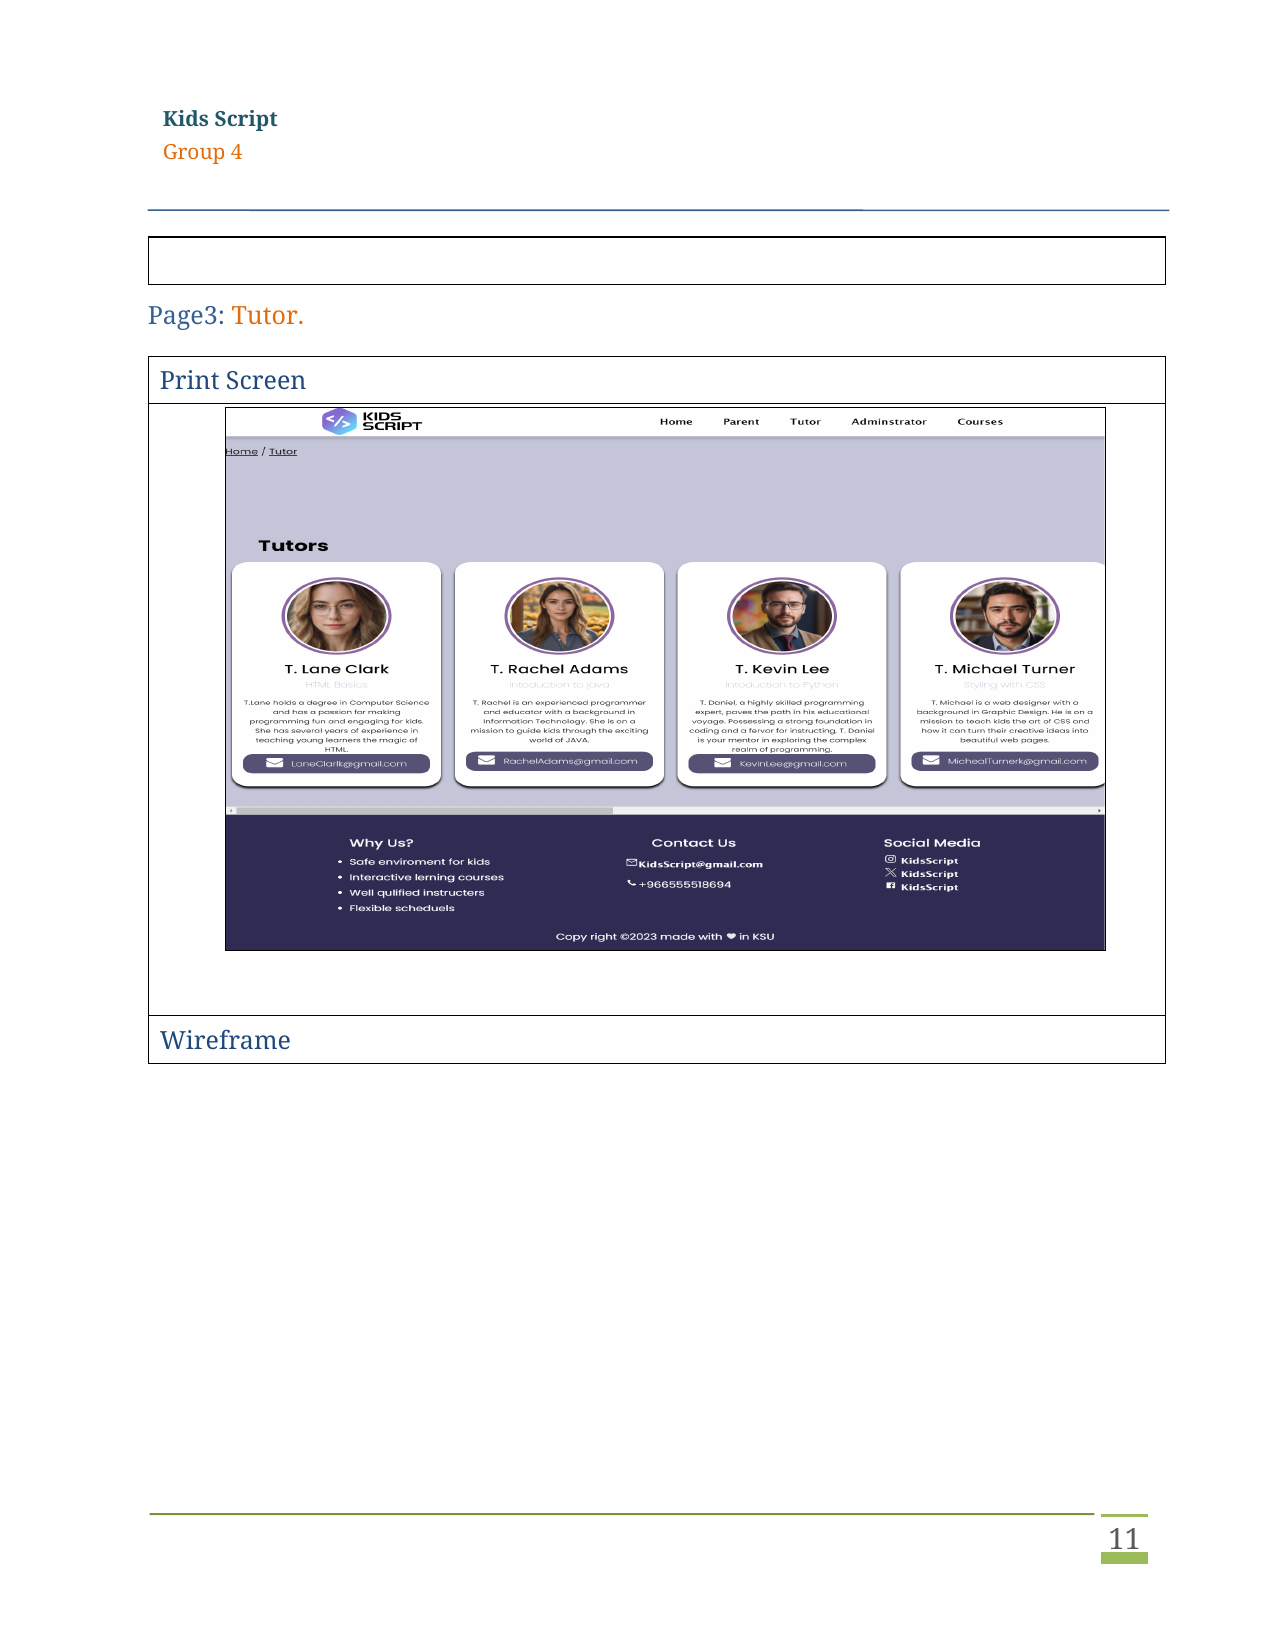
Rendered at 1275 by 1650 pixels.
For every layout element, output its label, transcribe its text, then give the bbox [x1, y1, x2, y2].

picture [226, 408, 1105, 950]
table_cell [149, 238, 1165, 284]
table_header Print Screen [149, 357, 1165, 403]
table_cell [149, 404, 1165, 1015]
text Page3: Tutor. [148, 297, 1167, 332]
table_cell Wireframe [149, 1016, 1165, 1063]
